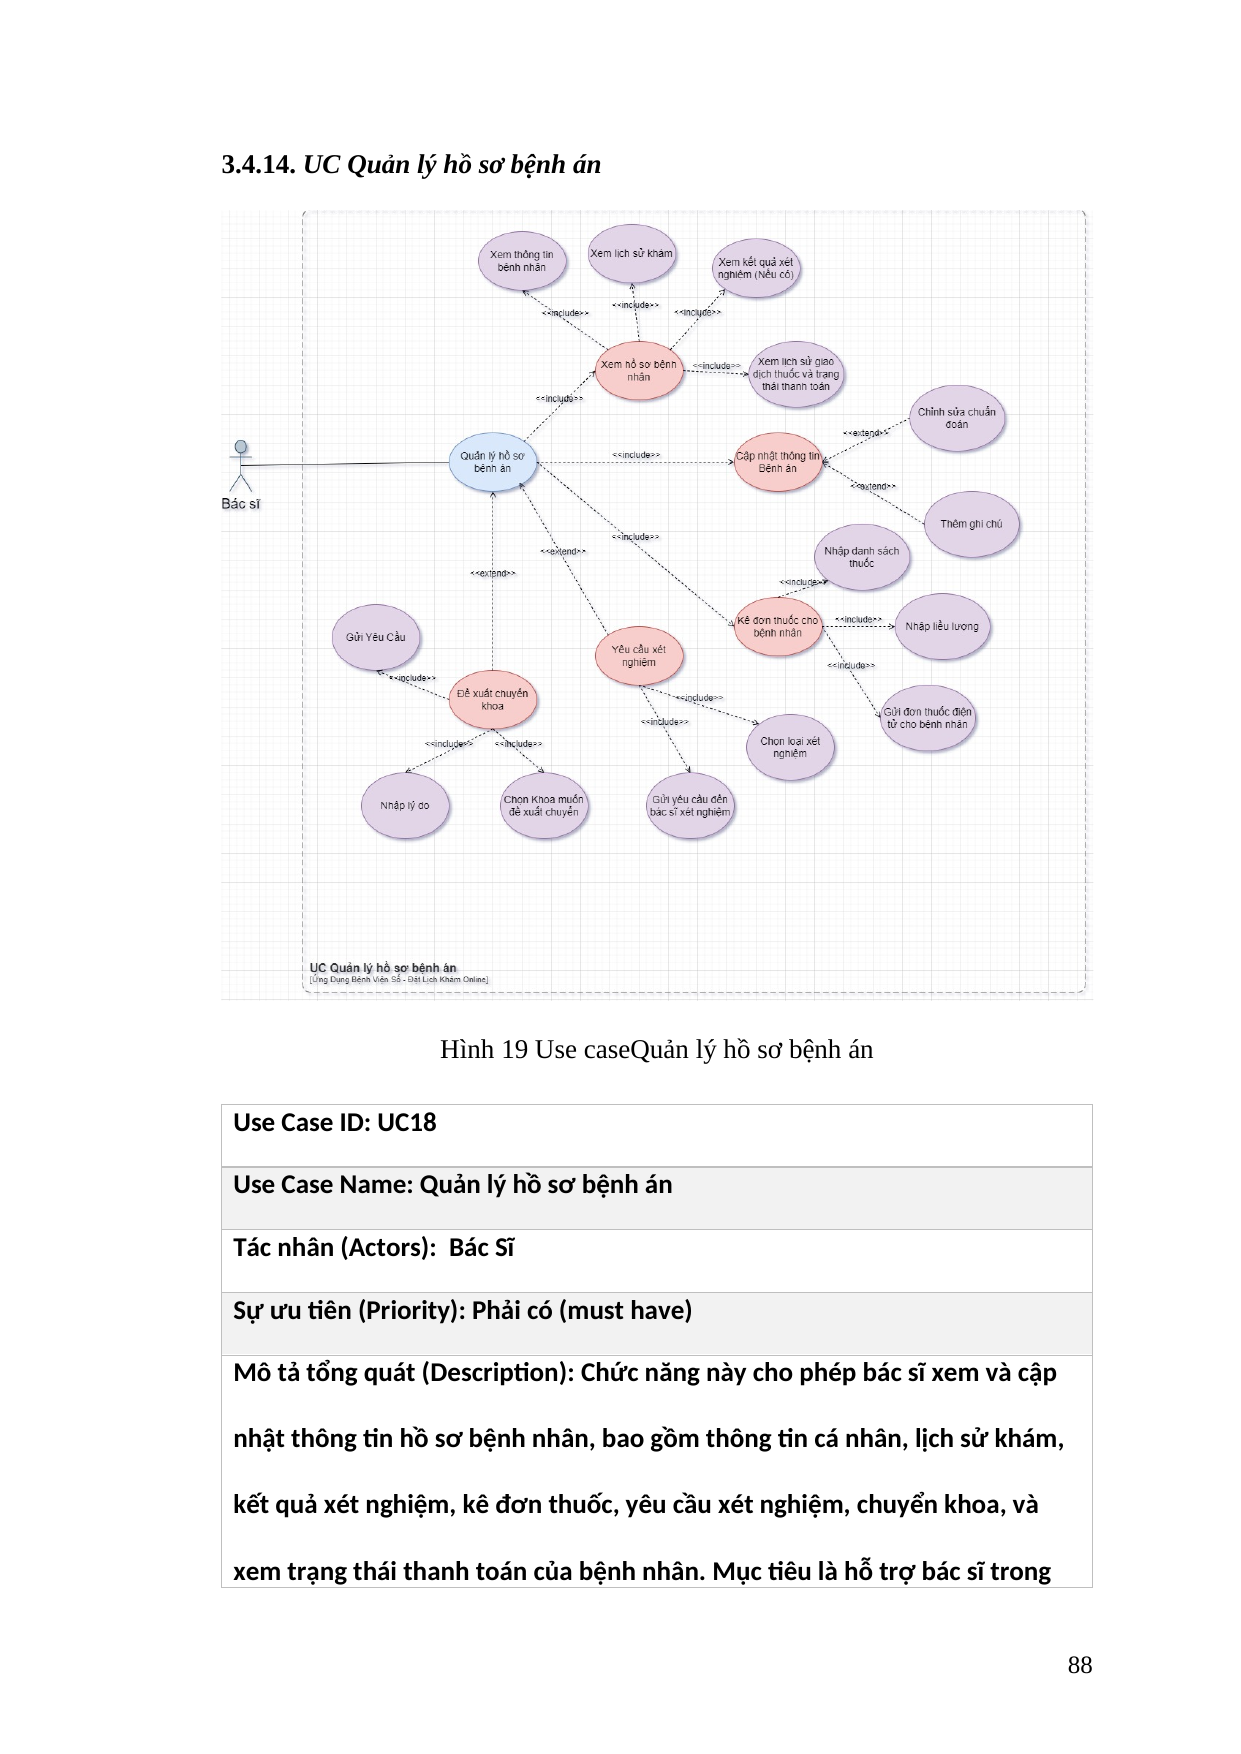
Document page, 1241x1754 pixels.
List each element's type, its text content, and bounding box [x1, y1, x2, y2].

subtitle UC Quản lý hồ sơ bệnh án [221, 148, 1092, 179]
table_cell Tác nhân (Actors): Bác Sĩ [222, 1230, 1092, 1292]
picture [221, 210, 1094, 1001]
text Hình 19 Use caseQuản lý hồ sơ bệnh án [221, 1033, 1092, 1064]
table_cell Sự ưu tiên (Priority): Phải có (must have) [222, 1293, 1092, 1354]
table_header Use Case ID: UC18 [222, 1105, 1092, 1166]
table_cell Use Case Name: Quản lý hồ sơ bệnh án [222, 1168, 1092, 1229]
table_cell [222, 1356, 1092, 1587]
